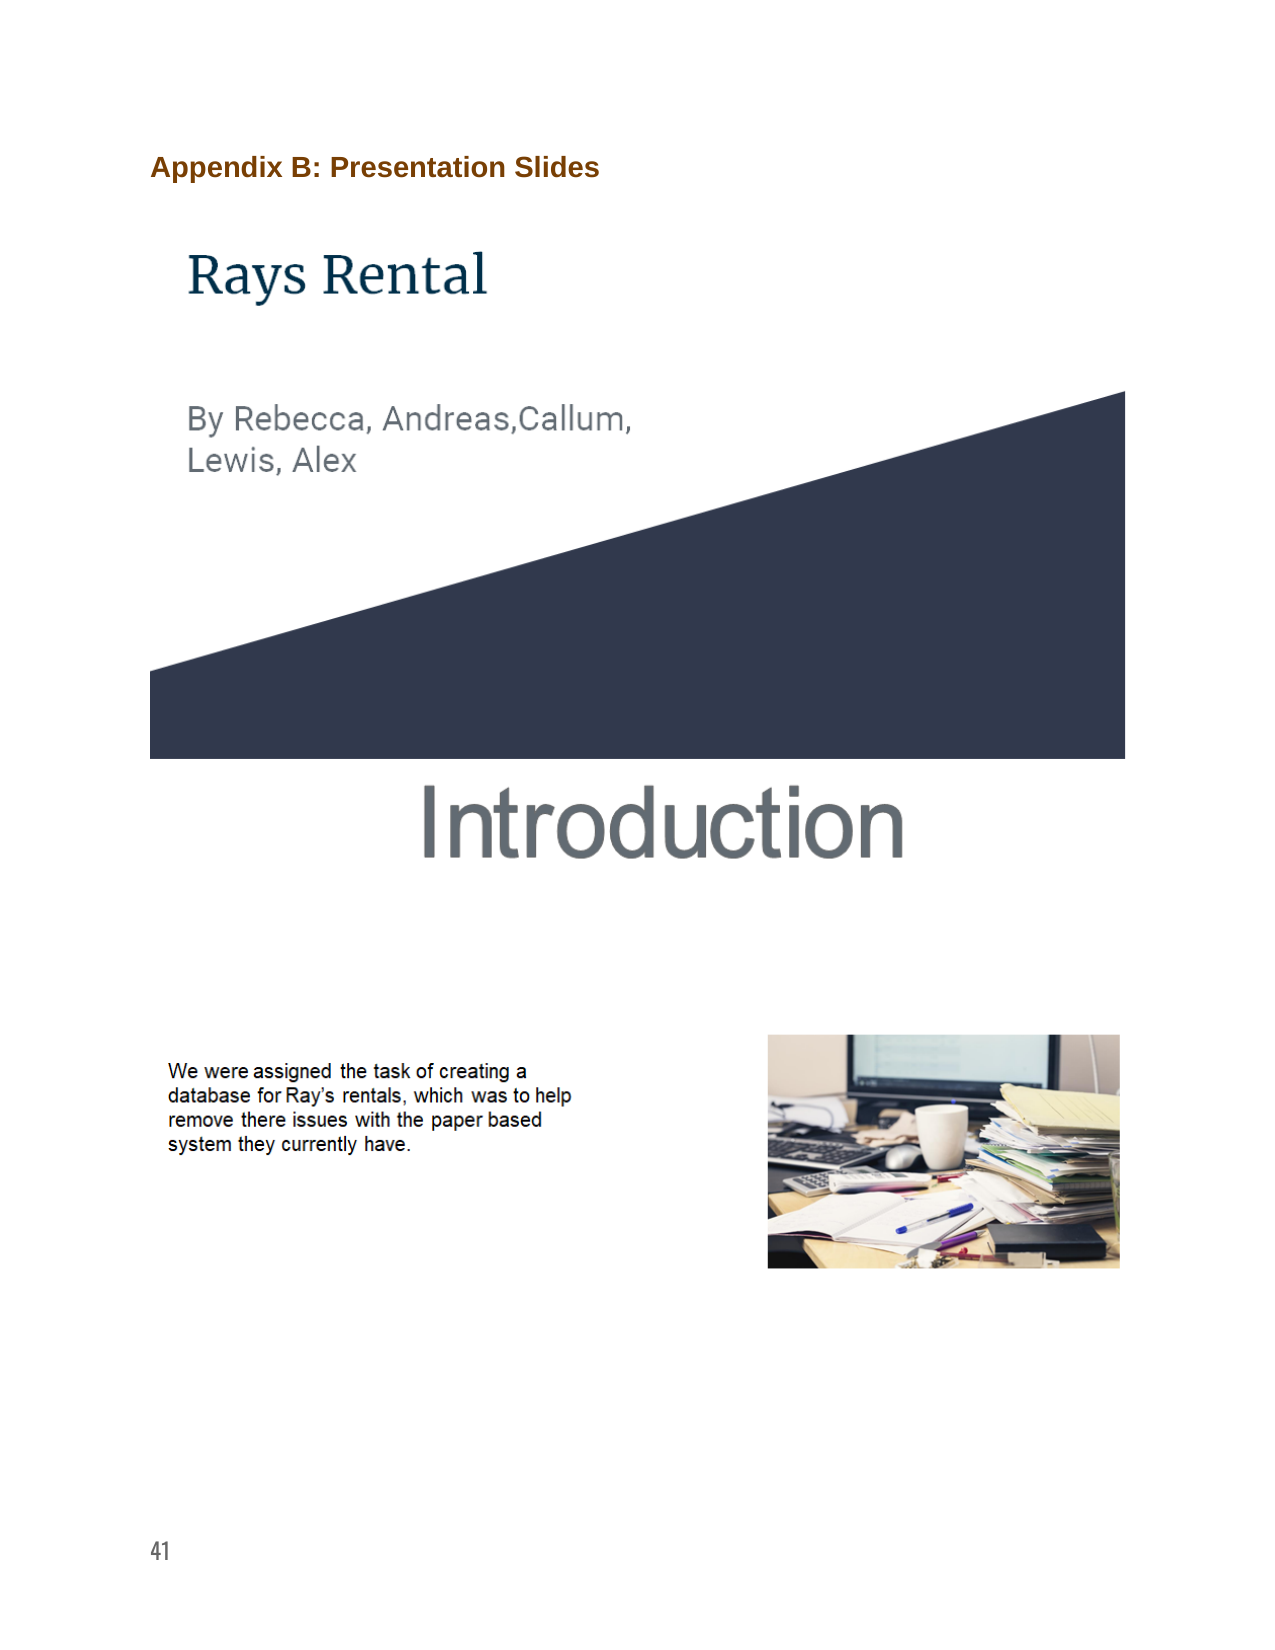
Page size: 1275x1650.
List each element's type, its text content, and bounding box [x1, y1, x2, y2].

subtitle Appendix B: Presentation Slides [150, 150, 1125, 183]
picture [150, 183, 1162, 1318]
